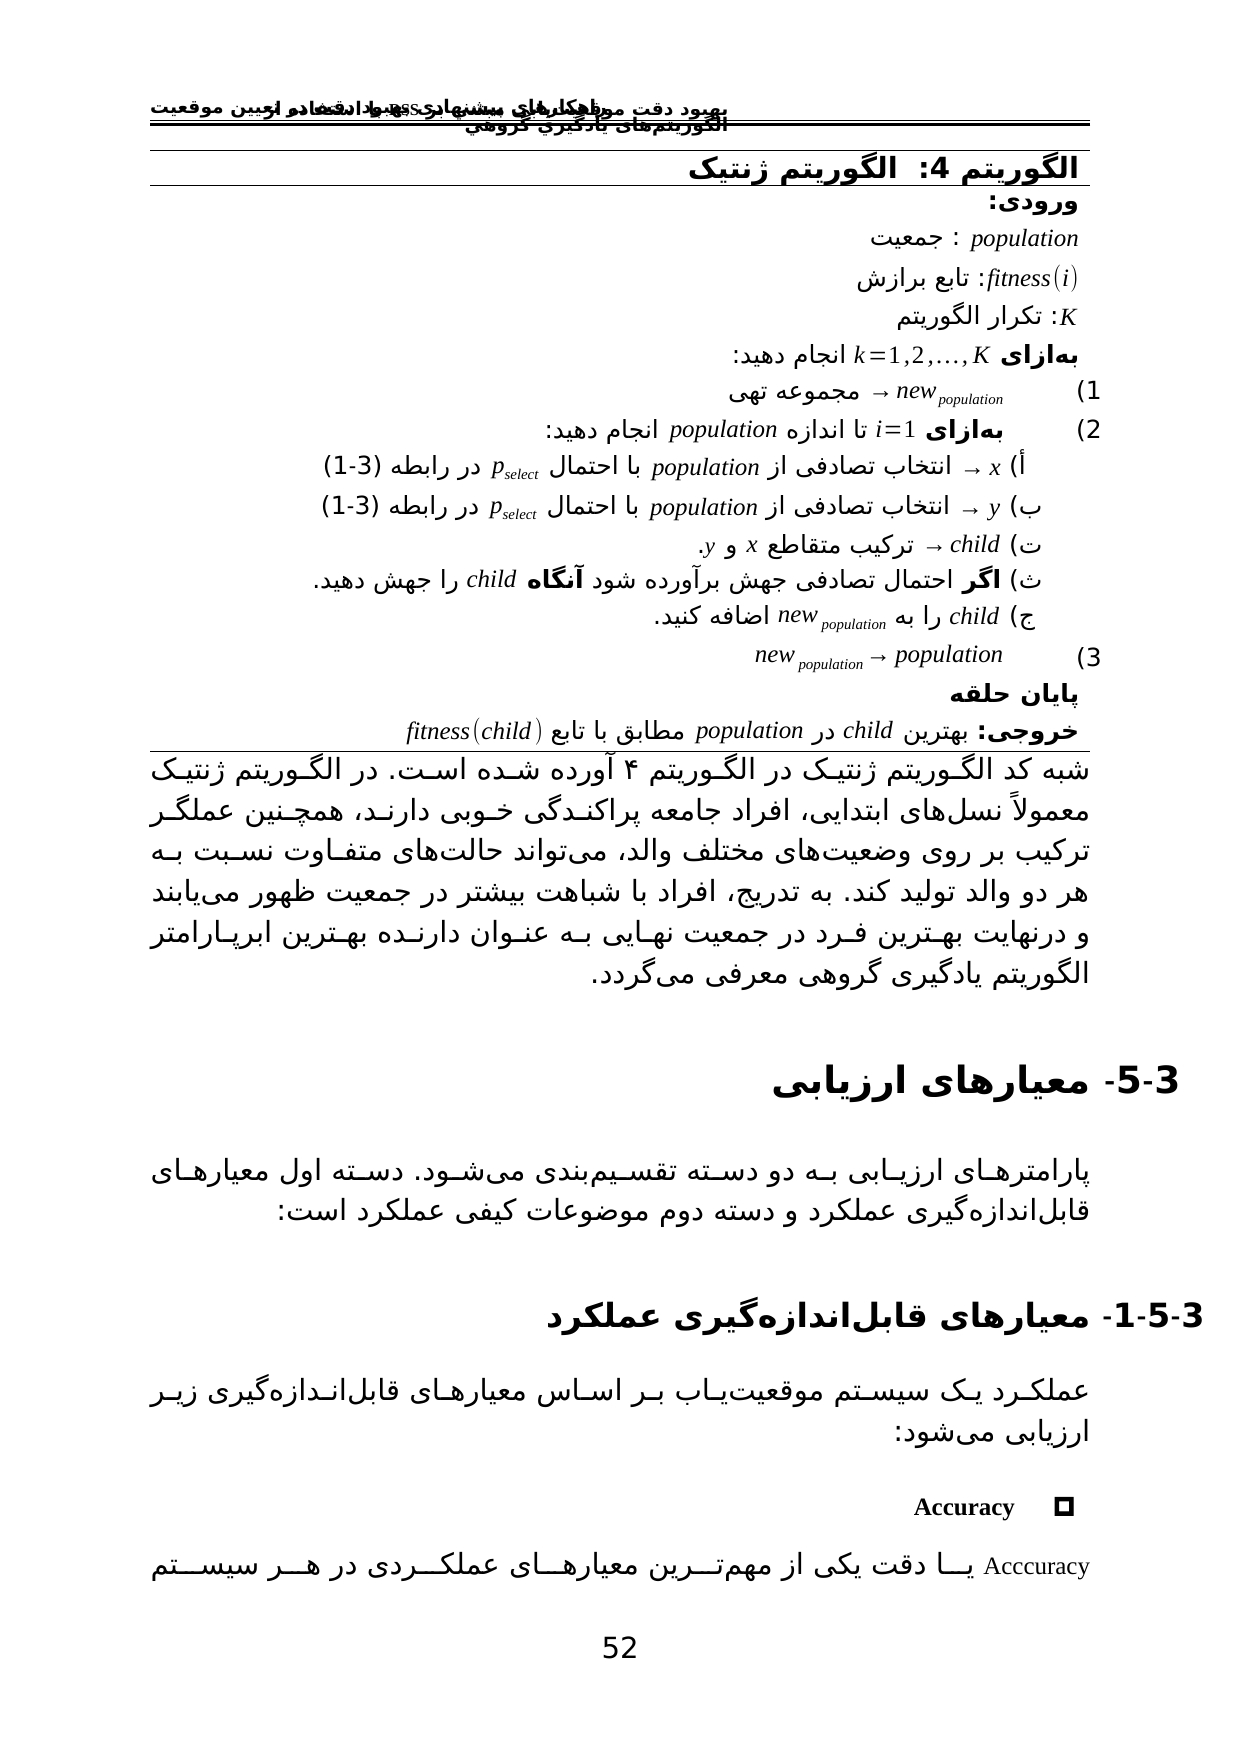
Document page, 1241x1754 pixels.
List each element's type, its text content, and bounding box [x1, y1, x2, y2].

table_header الگوریتم 4: الگوریتم ژنتیک [150, 151, 1090, 185]
list معیارهای قابل‌اندازه‌گیری عملکرد [150, 1297, 1090, 1336]
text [150, 1547, 1090, 1581]
list Accuracy [150, 1492, 1053, 1521]
text عملکرد یک سیستم موقعیت‌یاب بر اساس معیارهای قابل‌اندازه‌گیری زیر ارزیابی می‌شود: [150, 1373, 1090, 1448]
text پارامترهای ارزیابی به دو دسته تقسیم‌بندی می‌شود. دسته اول معیارهای قابل‌اندازه‌گیری عملکرد و دسته دوم موضوعات کیفی عملکرد است: [150, 1153, 1090, 1227]
table_cell ورودی: : جمعیت : تابع برازش : تکرار الگوریتم به‌ازای انجام دهید: مجموعه تهی به‌ازای تا اندازه انجام دهید: انتخاب تصادفی از با احتمال در رابطه ‏(3˗28) انتخاب تصادفی از با احتمال در رابطه ‏(3˗28) ترکیب متقاطع و y. اگر احتمال تصادفی جهش برآورده شود آنگاه را جهش دهید. را به اضافه کنید. پایان حلقه خروجی: بهترین در مطابق با تابع [150, 186, 1090, 751]
text شبه کد الگوریتم ژنتیک در الگوریتم ۴ آورده شده است. در الگوریتم ژنتیک معمولاً نسل‌های ابتدایی، افراد جامعه پراکندگی خوبی دارند، همچنین عملگر ترکیب بر روی وضعیت‌های مختلف والد، می‌تواند حالت‌های متفاوت نسبت به هر دو والد تولید کند. به تدریج، افراد با شباهت بیشتر در جمعیت ظهور می‌یابند و درنهایت بهترین فرد در جمعیت نهایی به عنوان دارنده بهترین ابرپارامتر الگوریتم یادگیری گروهی معرفی می‌گردد. [150, 752, 1090, 990]
list معیارهای ارزیابی [150, 1059, 1090, 1103]
